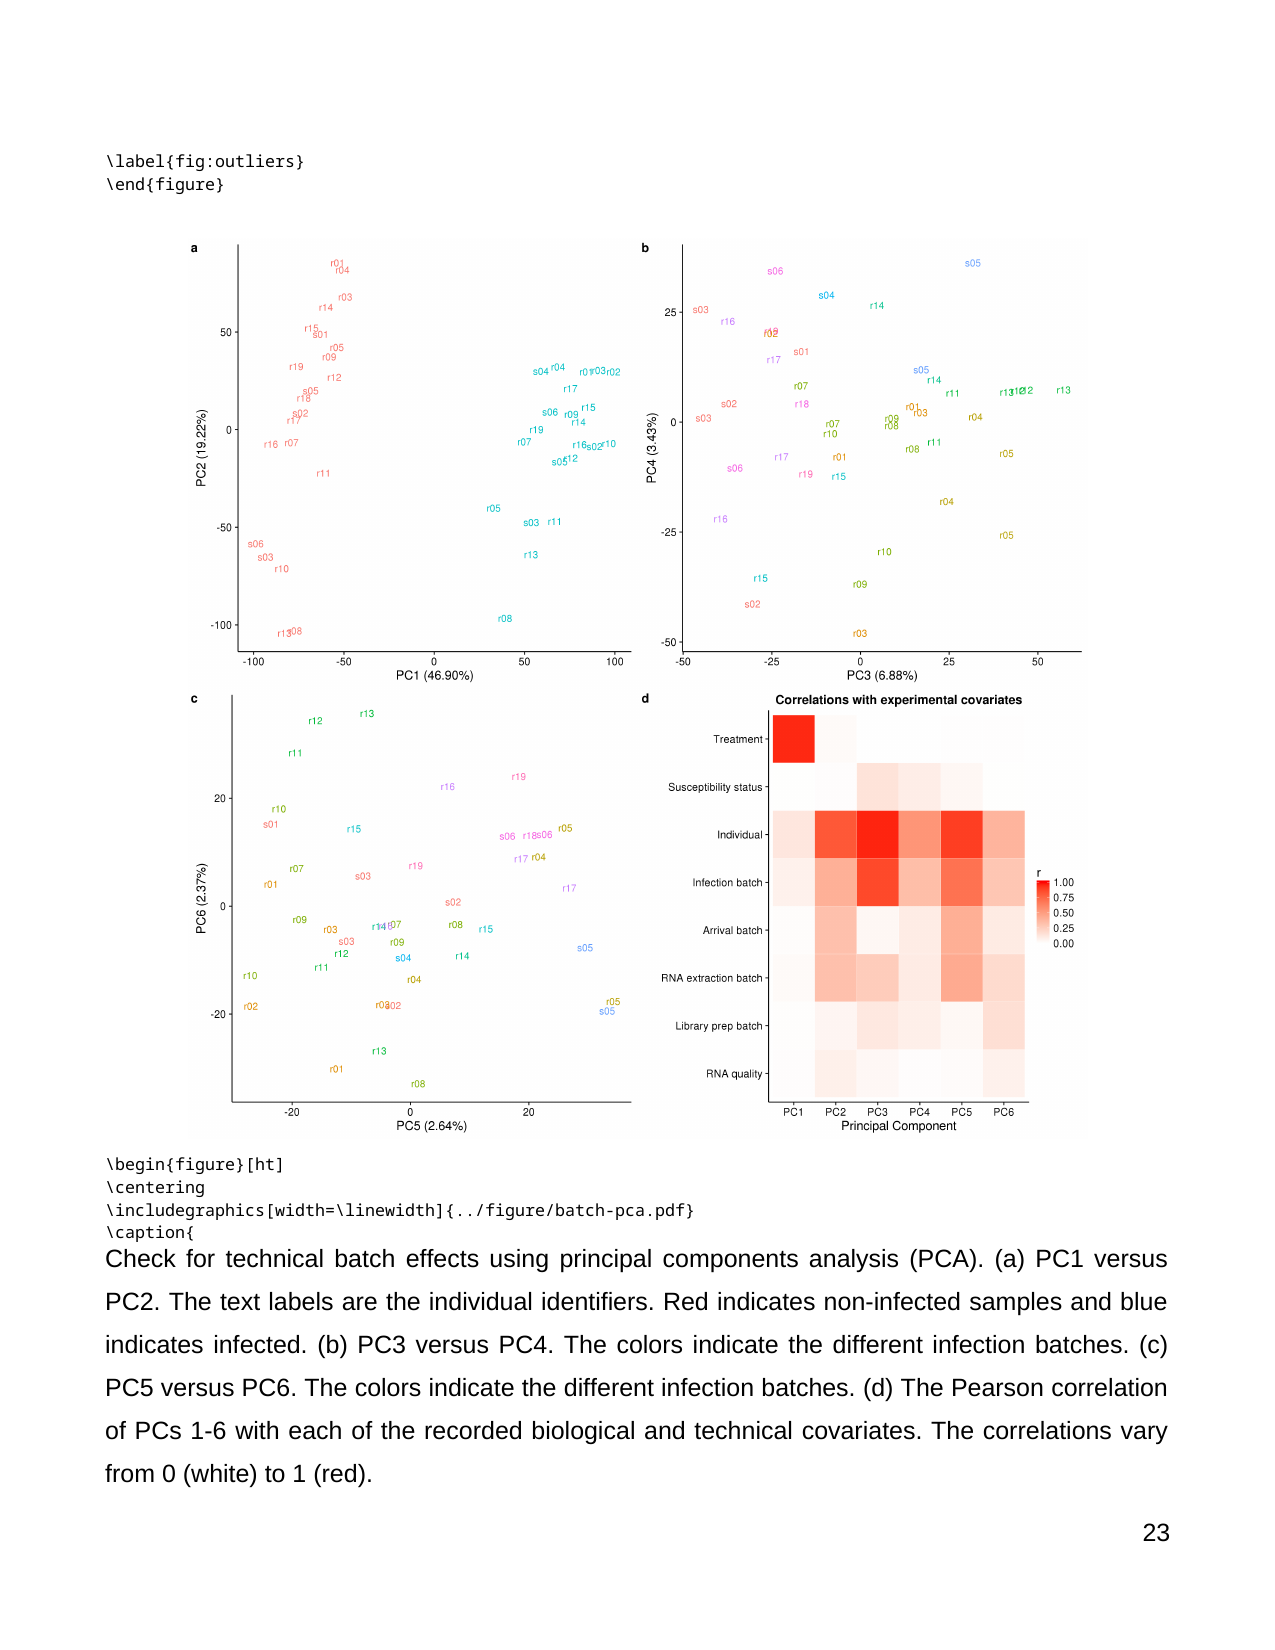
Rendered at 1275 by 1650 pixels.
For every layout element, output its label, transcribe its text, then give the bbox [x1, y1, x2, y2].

text \begin{figure}[ht] [105, 1153, 1170, 1176]
text \centering [105, 1176, 1170, 1198]
text \caption{ [105, 1221, 1170, 1244]
text \end{figure} [105, 173, 1170, 195]
text Check for technical batch effects using principal components analysis (PCA). (a) PC1 versus PC2. The text labels are the individual identifiers. Red indicates non-infected samples and blue indicates infected. (b) PC3 versus PC4. The colors indicate the different infection batches. (c) PC5 versus PC6. The colors indicate the different infection batches. (d) The Pearson correlation of PCs 1-6 with each of the recorded biological and technical covariates. The correlations vary from 0 (white) to 1 (red). [105, 1244, 1170, 1488]
text \includegraphics[width=\linewidth]{../figure/batch-pca.pdf} [105, 1198, 1170, 1221]
text \label{fig:outliers} [105, 150, 1170, 173]
picture [187, 238, 1088, 1139]
